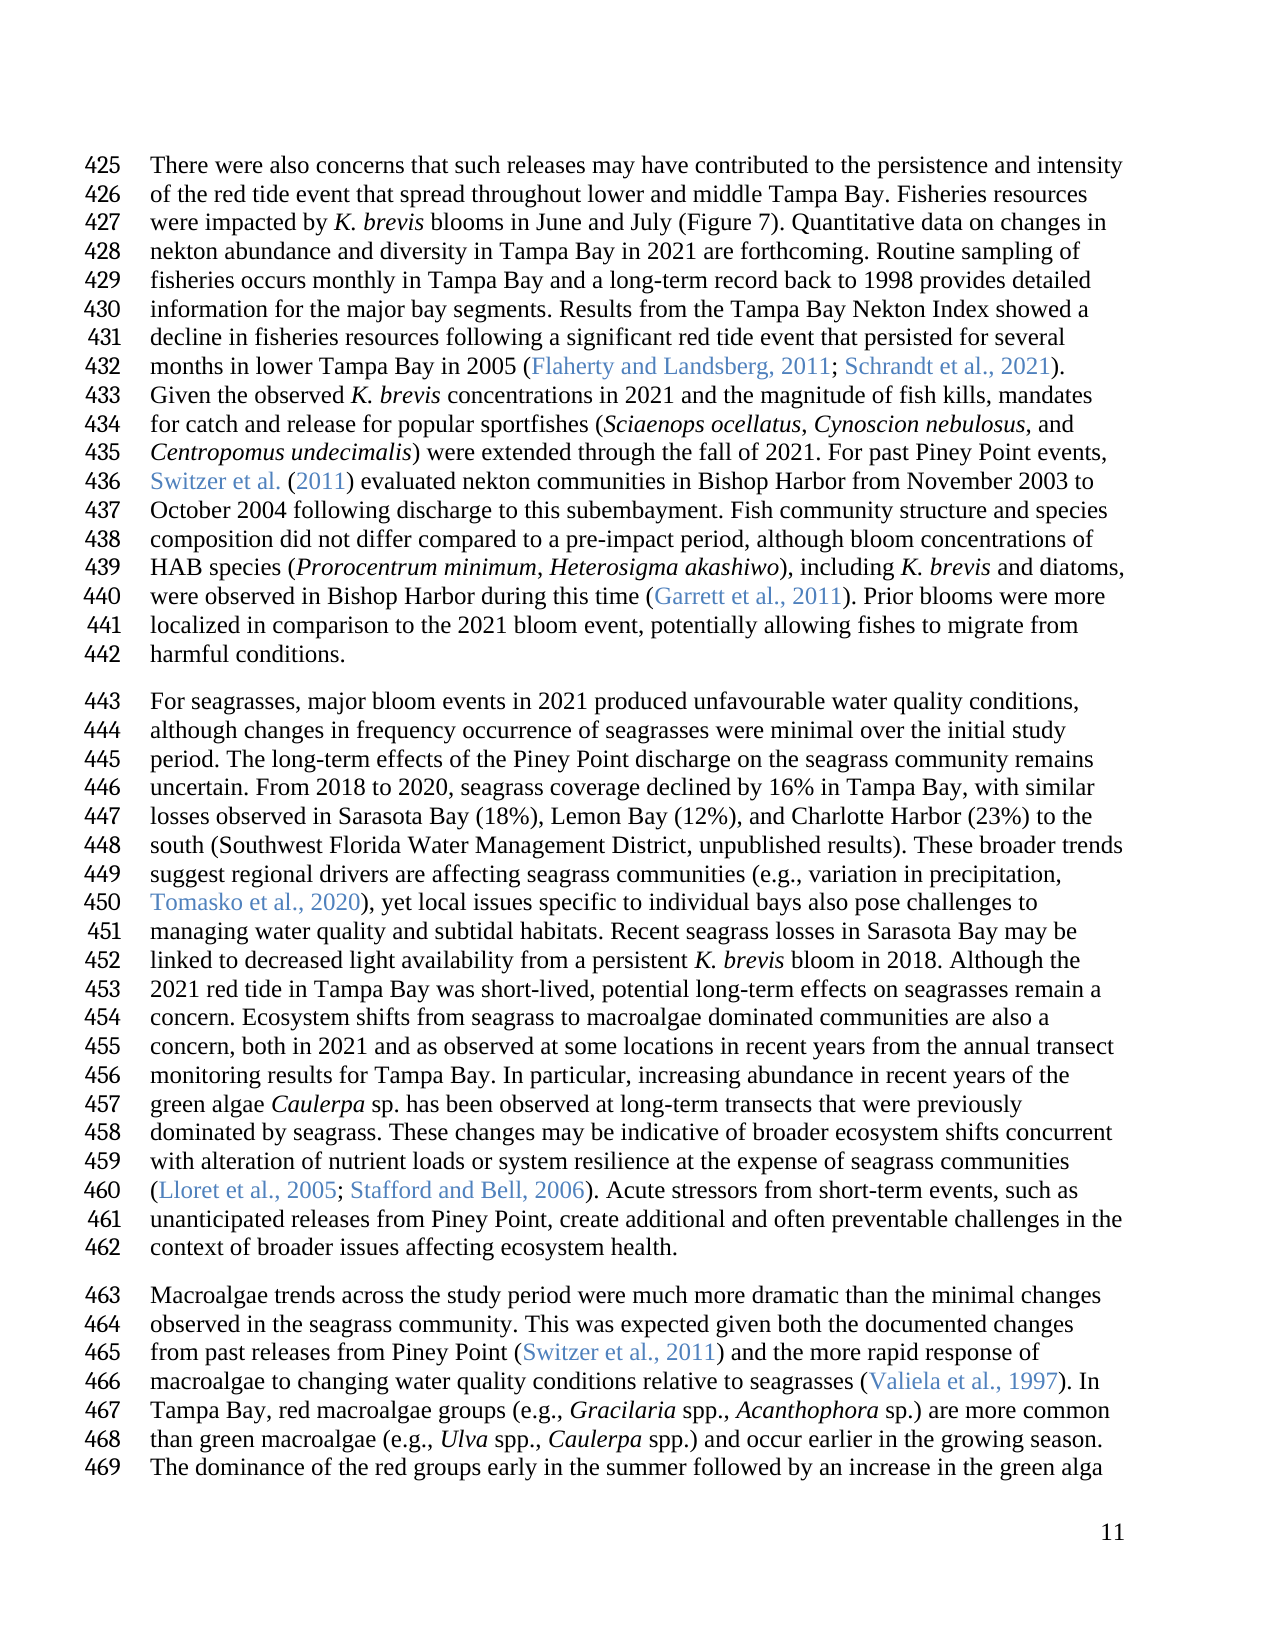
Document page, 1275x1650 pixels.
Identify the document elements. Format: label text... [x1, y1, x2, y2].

text There were also concerns that such releases may have contributed to the persistence and intensity of the red tide event that spread throughout lower and middle Tampa Bay. Fisheries resources were impacted by K. brevis blooms in June and July (Figure 7). Quantitative data on changes in nekton abundance and diversity in Tampa Bay in 2021 are forthcoming. Routine sampling of fisheries occurs monthly in Tampa Bay and a long-term record back to 1998 provides detailed information for the major bay segments. Results from the Tampa Bay Nekton Index showed a decline in fisheries resources following a significant red tide event that persisted for several months in lower Tampa Bay in 2005 (Flaherty and Landsberg, 2011; Schrandt et al., 2021). Given the observed K. brevis concentrations in 2021 and the magnitude of fish kills, mandates for catch and release for popular sportfishes (Sciaenops ocellatus, Cynoscion nebulosus, and Centropomus undecimalis) were extended through the fall of 2021. For past Piney Point events, Switzer et al. (2011) evaluated nekton communities in Bishop Harbor from November 2003 to October 2004 following discharge to this subembayment. Fish community structure and species composition did not differ compared to a pre-impact period, although bloom concentrations of HAB species (Prorocentrum minimum, Heterosigma akashiwo), including K. brevis and diatoms, were observed in Bishop Harbor during this time (Garrett et al., 2011). Prior blooms were more localized in comparison to the 2021 bloom event, potentially allowing fishes to migrate from harmful conditions. [150, 150, 1125, 667]
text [150, 1280, 1125, 1481]
text For seagrasses, major bloom events in 2021 produced unfavourable water quality conditions, although changes in frequency occurrence of seagrasses were minimal over the initial study period. The long-term effects of the Piney Point discharge on the seagrass community remains uncertain. From 2018 to 2020, seagrass coverage declined by 16% in Tampa Bay, with similar losses observed in Sarasota Bay (18%), Lemon Bay (12%), and Charlotte Harbor (23%) to the south (Southwest Florida Water Management District, unpublished results). These broader trends suggest regional drivers are affecting seagrass communities (e.g., variation in precipitation, Tomasko et al., 2020), yet local issues specific to individual bays also pose challenges to managing water quality and subtidal habitats. Recent seagrass losses in Sarasota Bay may be linked to decreased light availability from a persistent K. brevis bloom in 2018. Although the 2021 red tide in Tampa Bay was short-lived, potential long-term effects on seagrasses remain a concern. Ecosystem shifts from seagrass to macroalgae dominated communities are also a concern, both in 2021 and as observed at some locations in recent years from the annual transect monitoring results for Tampa Bay. In particular, increasing abundance in recent years of the green algae Caulerpa sp. has been observed at long-term transects that were previously dominated by seagrass. These changes may be indicative of broader ecosystem shifts concurrent with alteration of nutrient loads or system resilience at the expense of seagrass communities (Lloret et al., 2005; Stafford and Bell, 2006). Acute stressors from short-term events, such as unanticipated releases from Piney Point, create additional and often preventable challenges in the context of broader issues affecting ecosystem health. [150, 686, 1125, 1261]
